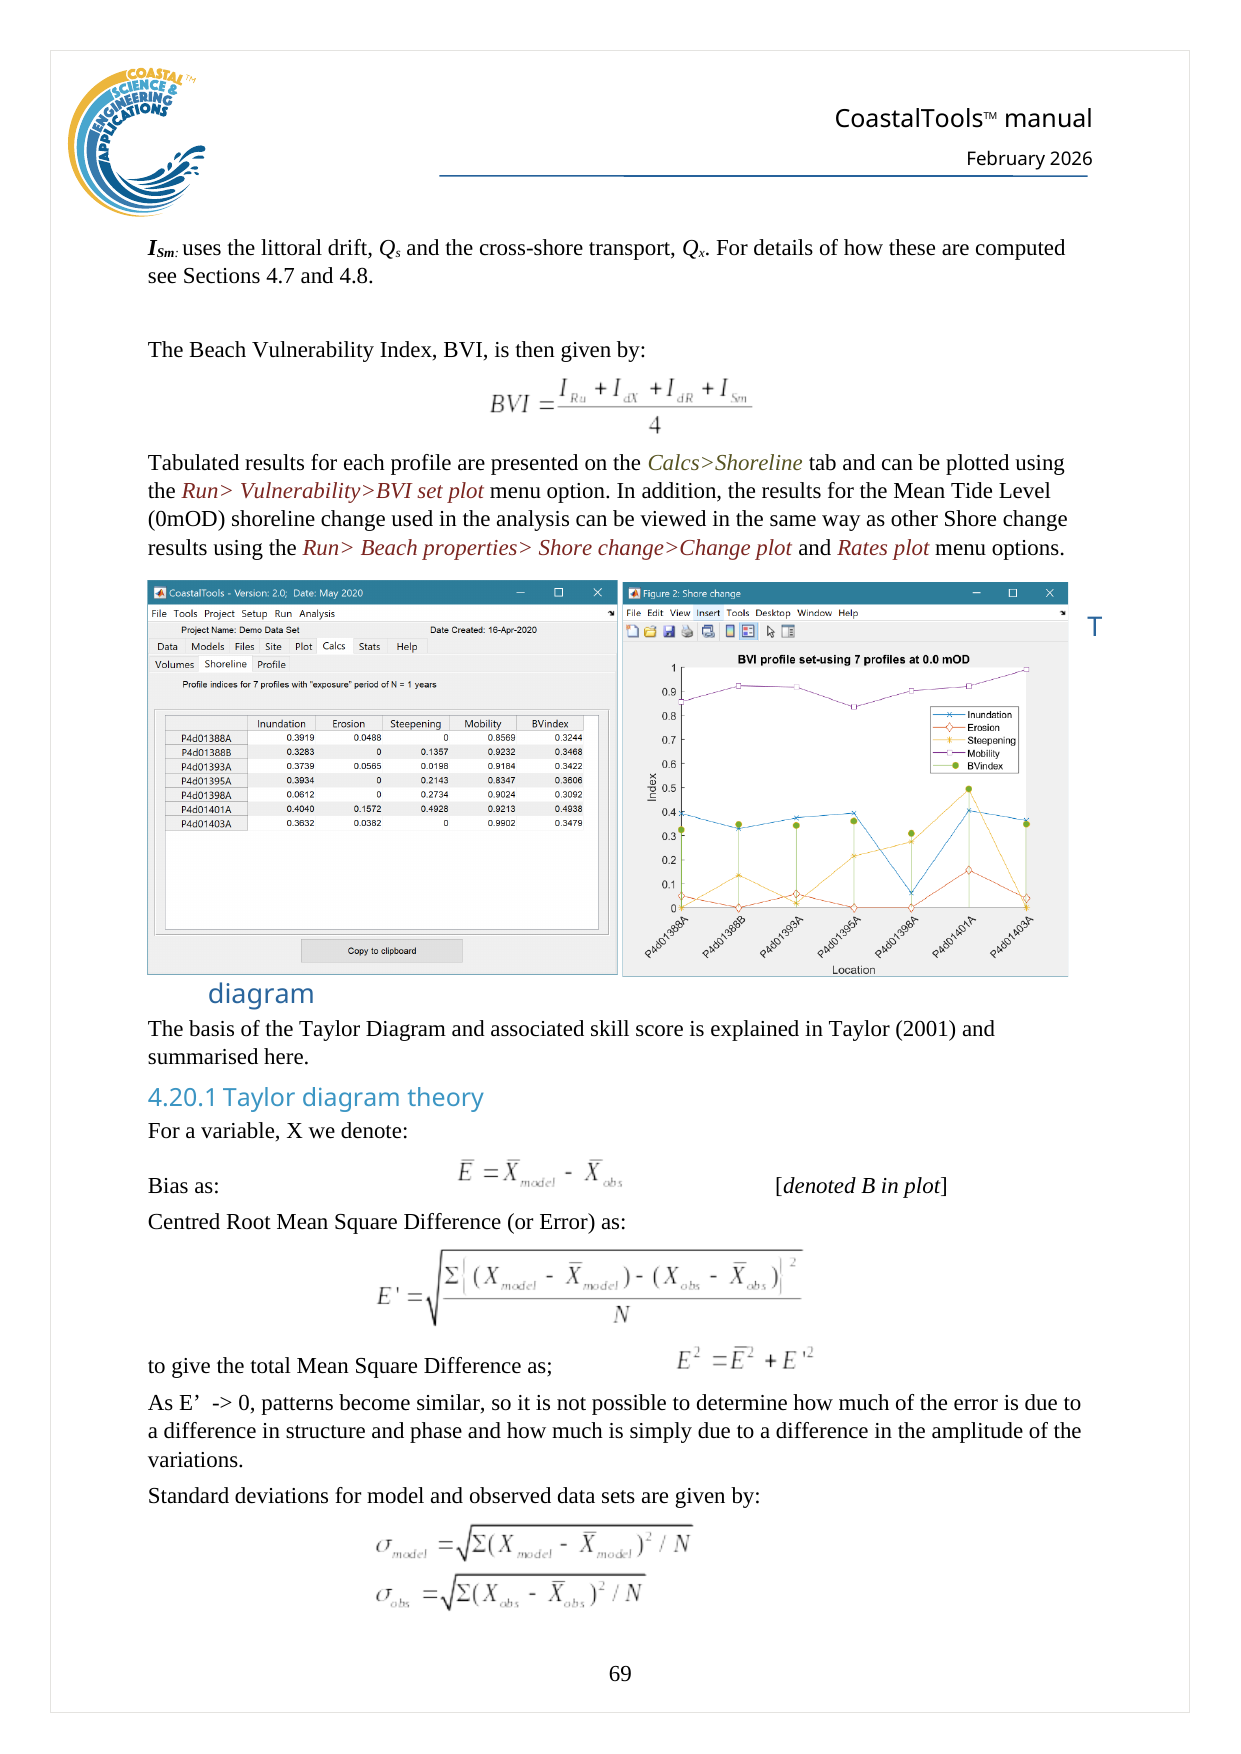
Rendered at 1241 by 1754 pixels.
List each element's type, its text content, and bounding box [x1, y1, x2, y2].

picture [622, 582, 1069, 977]
text Tabulated results for each profile are presented on the Calcs>Shoreline tab and can be plotted using the Run> Vulnerability>BVI set plot menu option. In addition, the results for the Mean Tide Level (0mOD) shoreline change used in the analysis can be viewed in the same way as other Shore change results using the Run> Beach properties> Shore change>Change plot and Rates plot menu options. [148, 449, 1093, 560]
picture [147, 580, 618, 975]
text The Beach Vulnerability Index, BVI, is then given by: [148, 336, 1093, 362]
text As E’ -> 0, patterns become similar, so it is not possible to determine how much of the error is due to a difference in structure and phase and how much is simply due to a difference in the amplitude of the variations. [148, 1389, 1093, 1472]
text Centred Root Mean Square Difference (or Error) as: [148, 1208, 1093, 1235]
text The basis of the Taylor Diagram and associated skill score is explained in Taylor (2001) and summarised here. [148, 1015, 1093, 1069]
subtitle Taylor diagram theory [148, 1080, 1093, 1114]
text Bias as: [denoted B in plot] [148, 1153, 1093, 1198]
text ISm: uses the littoral drift, Qs and the cross-shore transport, Qx. For details of how these are computed see Sections 4.7 and 4.8. [148, 234, 1093, 289]
text to give the total Mean Square Difference as; [148, 1341, 1093, 1378]
text Standard deviations for model and observed data sets are given by: [148, 1482, 1093, 1509]
text For a variable, X we denote: [148, 1117, 1093, 1143]
